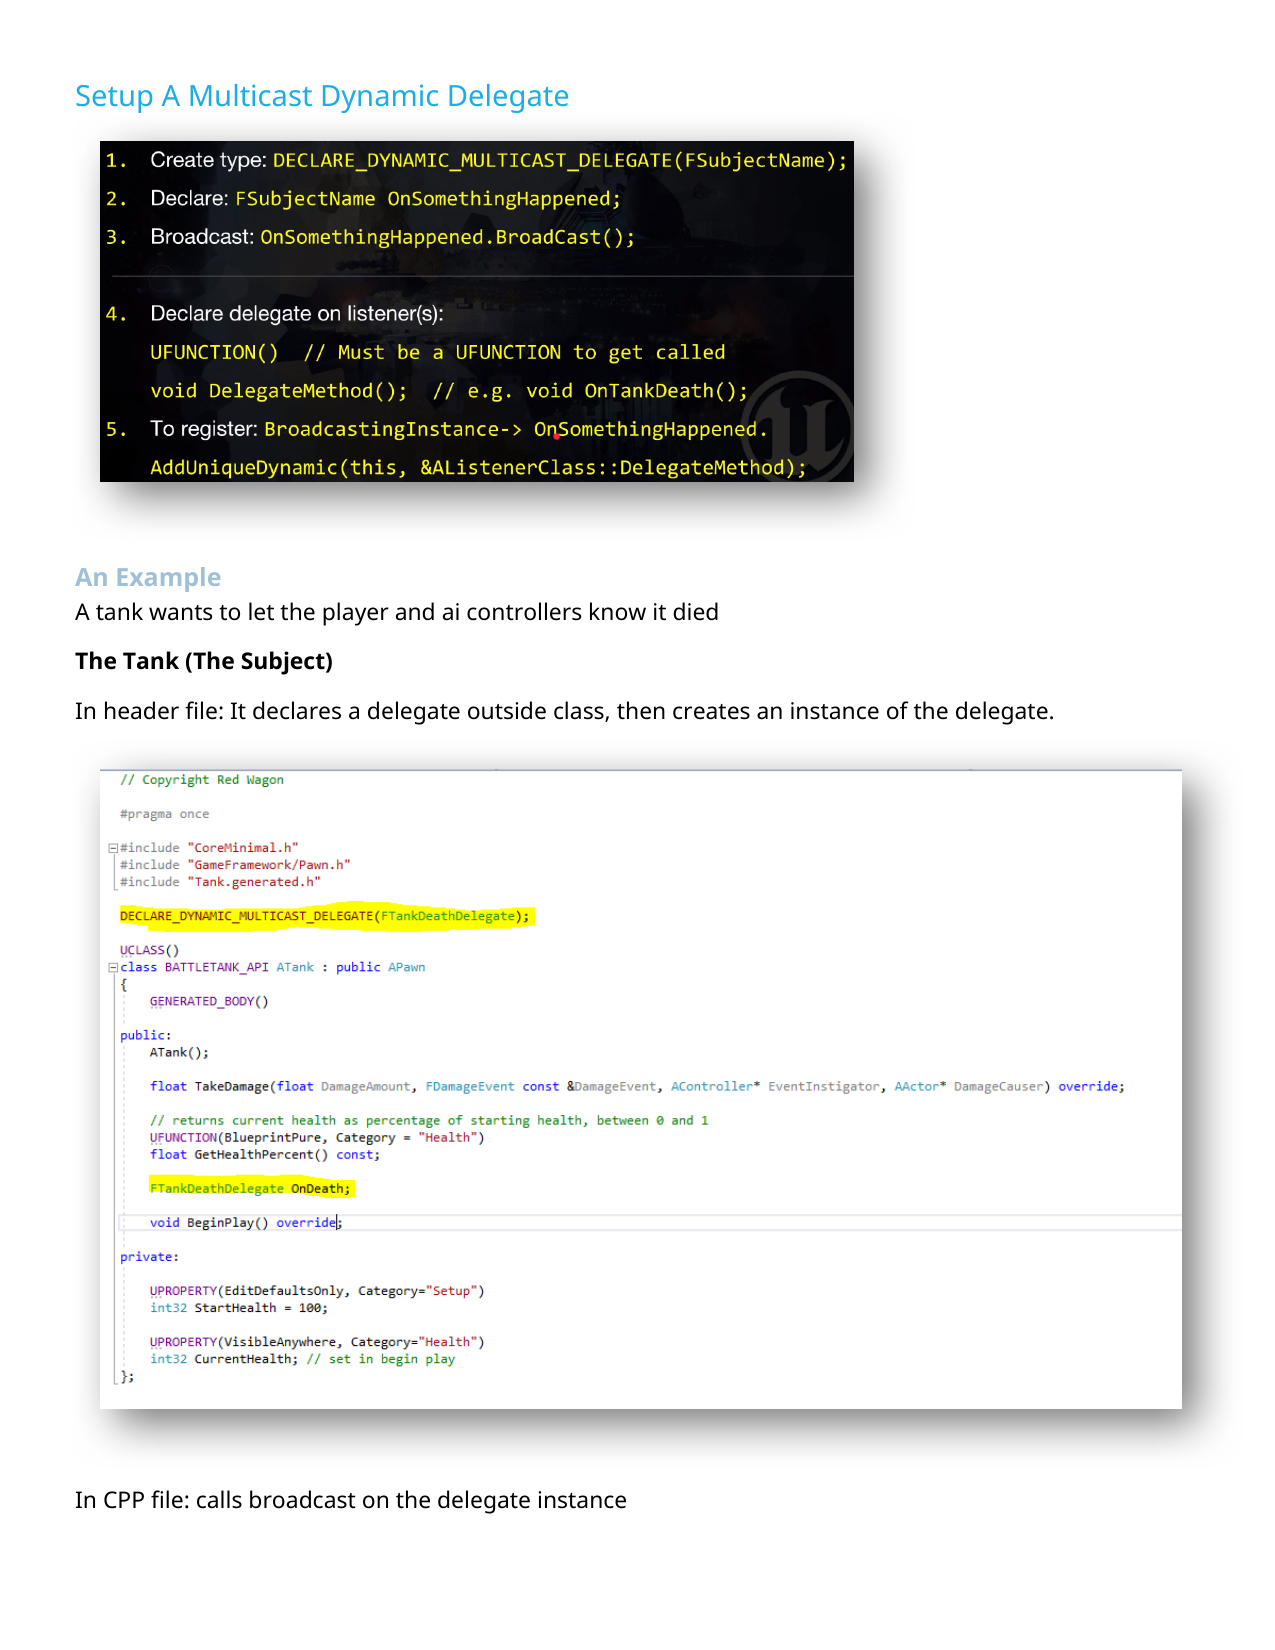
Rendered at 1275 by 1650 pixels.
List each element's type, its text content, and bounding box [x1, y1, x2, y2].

subtitle Setup A Multicast Dynamic Delegate [75, 75, 1200, 115]
text In CPP file: calls broadcast on the delegate instance [75, 1484, 1200, 1516]
text The Tank (The Subject) [75, 645, 1200, 676]
picture [100, 769, 1182, 1409]
text A tank wants to let the player and ai controllers know it died [75, 596, 1200, 627]
picture [100, 141, 854, 482]
subtitle An Example [75, 560, 1200, 594]
text In header file: It declares a delegate outside class, then creates an instance of the delegate. [75, 695, 1200, 726]
